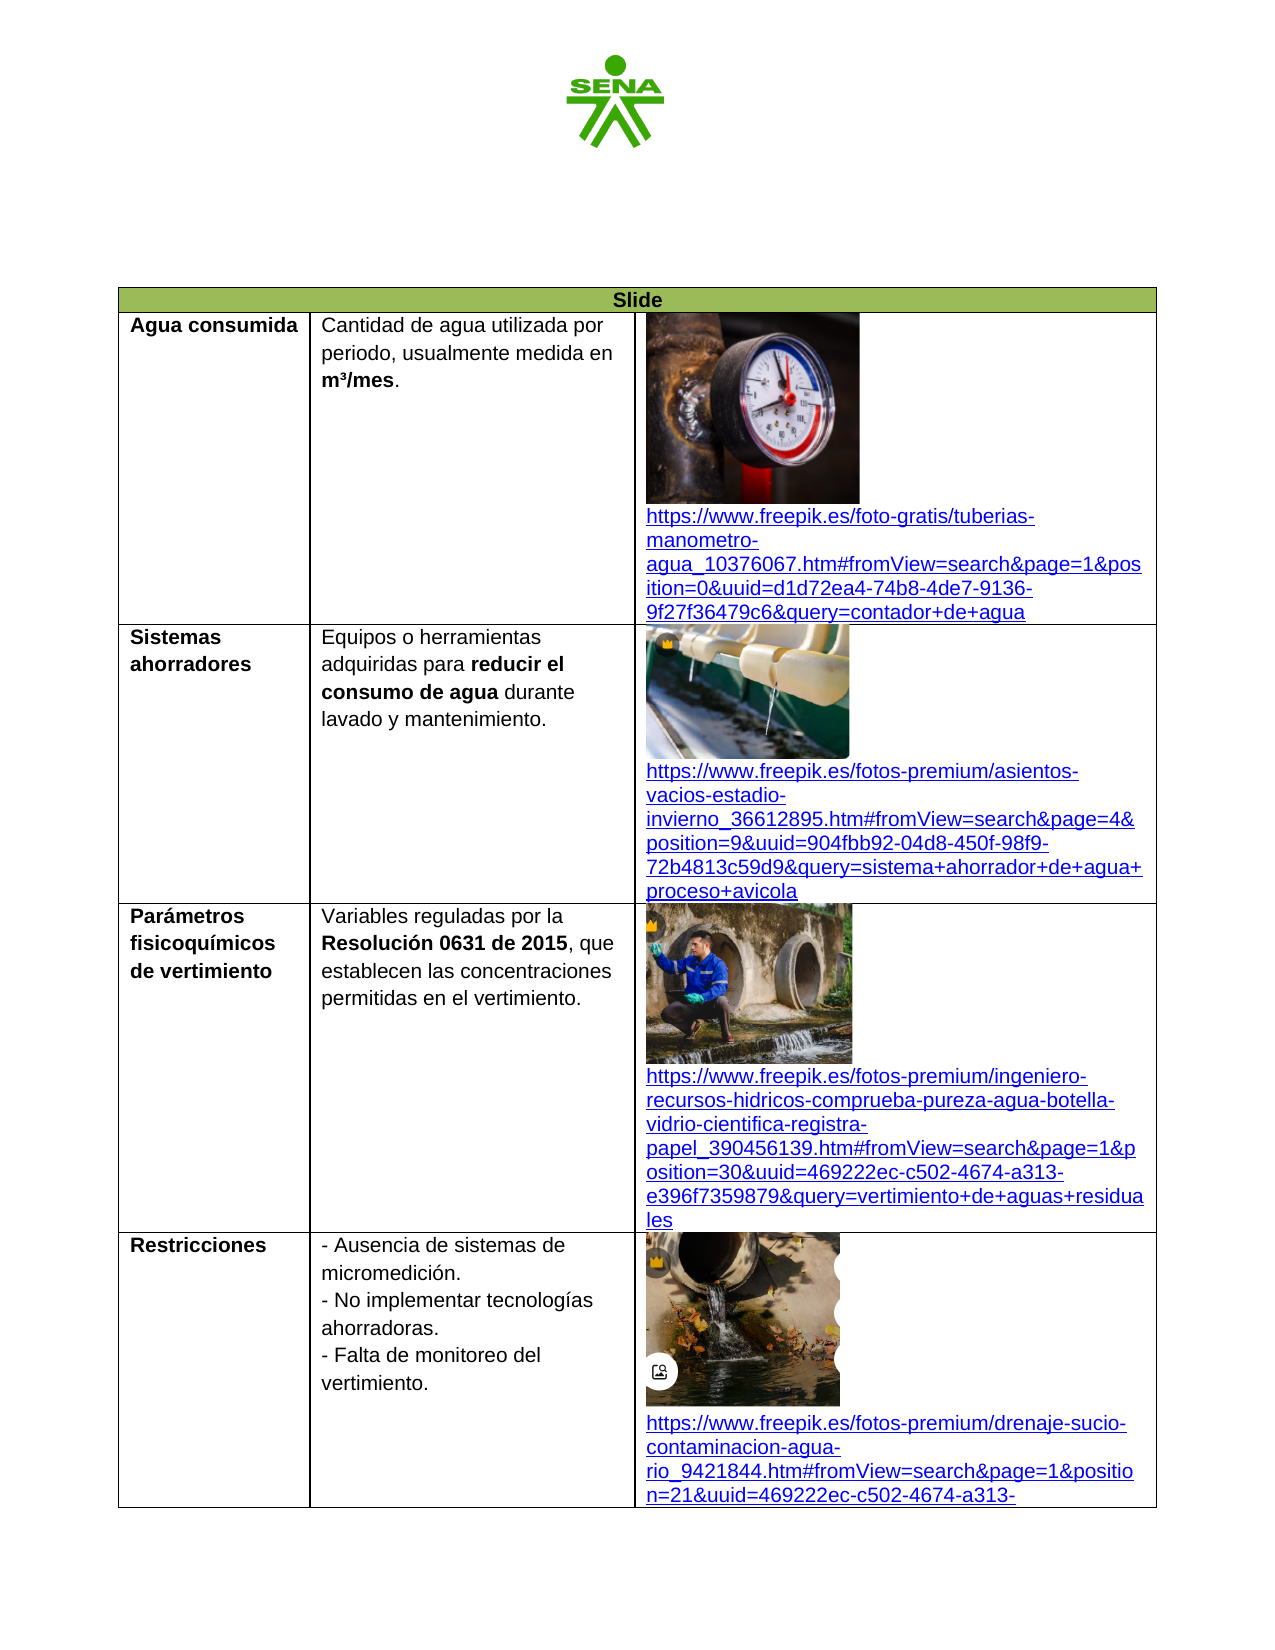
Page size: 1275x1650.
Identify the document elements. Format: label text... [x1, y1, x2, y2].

picture [646, 903, 853, 1064]
picture [646, 313, 860, 504]
table_header Slide [119, 288, 1156, 312]
table_cell Restricciones [119, 1233, 309, 1507]
table_cell - Ausencia de sistemas de micromedición. - No implementar tecnologías ahorradoras. - Falta de monitoreo del vertimiento. [311, 1233, 634, 1507]
picture [646, 624, 850, 759]
table_cell Sistemas ahorradores [119, 625, 309, 902]
table_cell https://www.freepik.es/fotos-premium/ingeniero-recursos-hidricos-comprueba-pureza-agua-botella-vidrio-cientifica-registra-papel_390456139.htm#fromView=search&page=1&position=30&uuid=469222ec-c502-4674-a313-e396f7359879&query=vertimiento+de+aguas+residuales [636, 904, 1156, 1232]
picture [646, 1232, 840, 1412]
table_cell Equipos o herramientas adquiridas para reducir el consumo de agua durante lavado y mantenimiento. [311, 625, 634, 902]
table_cell Variables reguladas por la Resolución 0631 de 2015, que establecen las concentraciones permitidas en el vertimiento. [311, 904, 634, 1232]
picture [566, 55, 664, 148]
table_cell https://www.freepik.es/fotos-premium/asientos-vacios-estadio-invierno_36612895.htm#fromView=search&page=4&position=9&uuid=904fbb92-04d8-450f-98f9-72b4813c59d9&query=sistema+ahorrador+de+agua+proceso+avicola [636, 625, 1156, 902]
table_cell https://www.freepik.es/foto-gratis/tuberias-manometro-agua_10376067.htm#fromView=search&page=1&position=0&uuid=d1d72ea4-74b8-4de7-9136-9f27f36479c6&query=contador+de+agua [636, 313, 1156, 624]
table_cell Agua consumida [119, 313, 309, 624]
table_cell Parámetros fisicoquímicos de vertimiento [119, 904, 309, 1232]
table_cell Cantidad de agua utilizada por periodo, usualmente medida en m³/mes. [311, 313, 634, 624]
